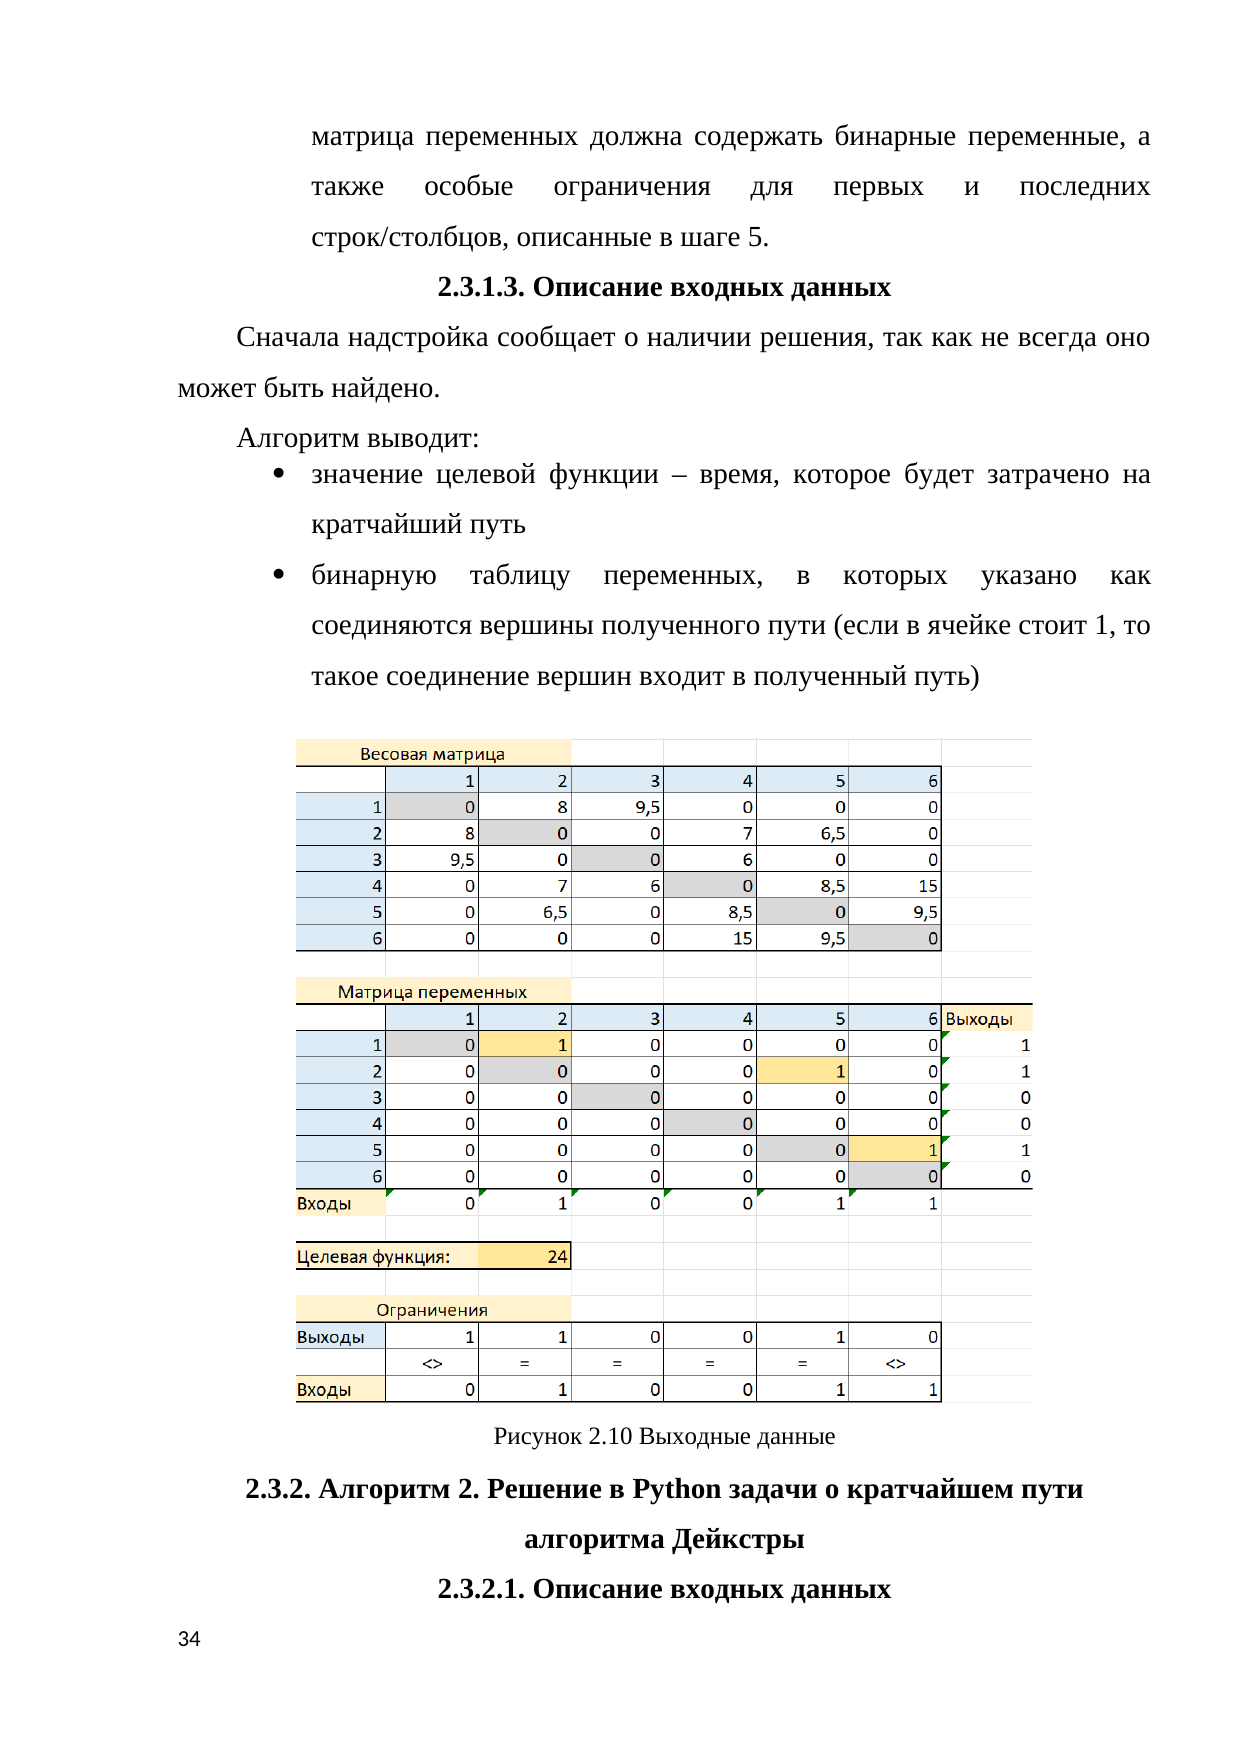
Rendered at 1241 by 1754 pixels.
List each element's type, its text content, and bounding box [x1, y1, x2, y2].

text Сначала надстройка сообщает о наличии решения, так как не всегда оно может быть найдено. [177, 319, 1152, 403]
text 2.3.1.3. Описание входных данных [177, 269, 1152, 303]
picture [296, 738, 1033, 1403]
list значение целевой функции – время, которое будет затрачено на кратчайший путь [274, 456, 1152, 540]
list Алгоритм выводит: [236, 420, 1152, 453]
text 2.3.2. Алгоритм 2. Решение в Python задачи о кратчайшем пути алгоритма Дейкстры [177, 1471, 1152, 1554]
text 2.3.2.1. Описание входных данных [177, 1571, 1152, 1605]
list бинарную таблицу переменных, в которых указано как соединяются вершины полученного пути (если в ячейке стоит 1, то такое соединение вершин входит в полученный путь) [274, 557, 1152, 691]
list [274, 118, 1152, 252]
